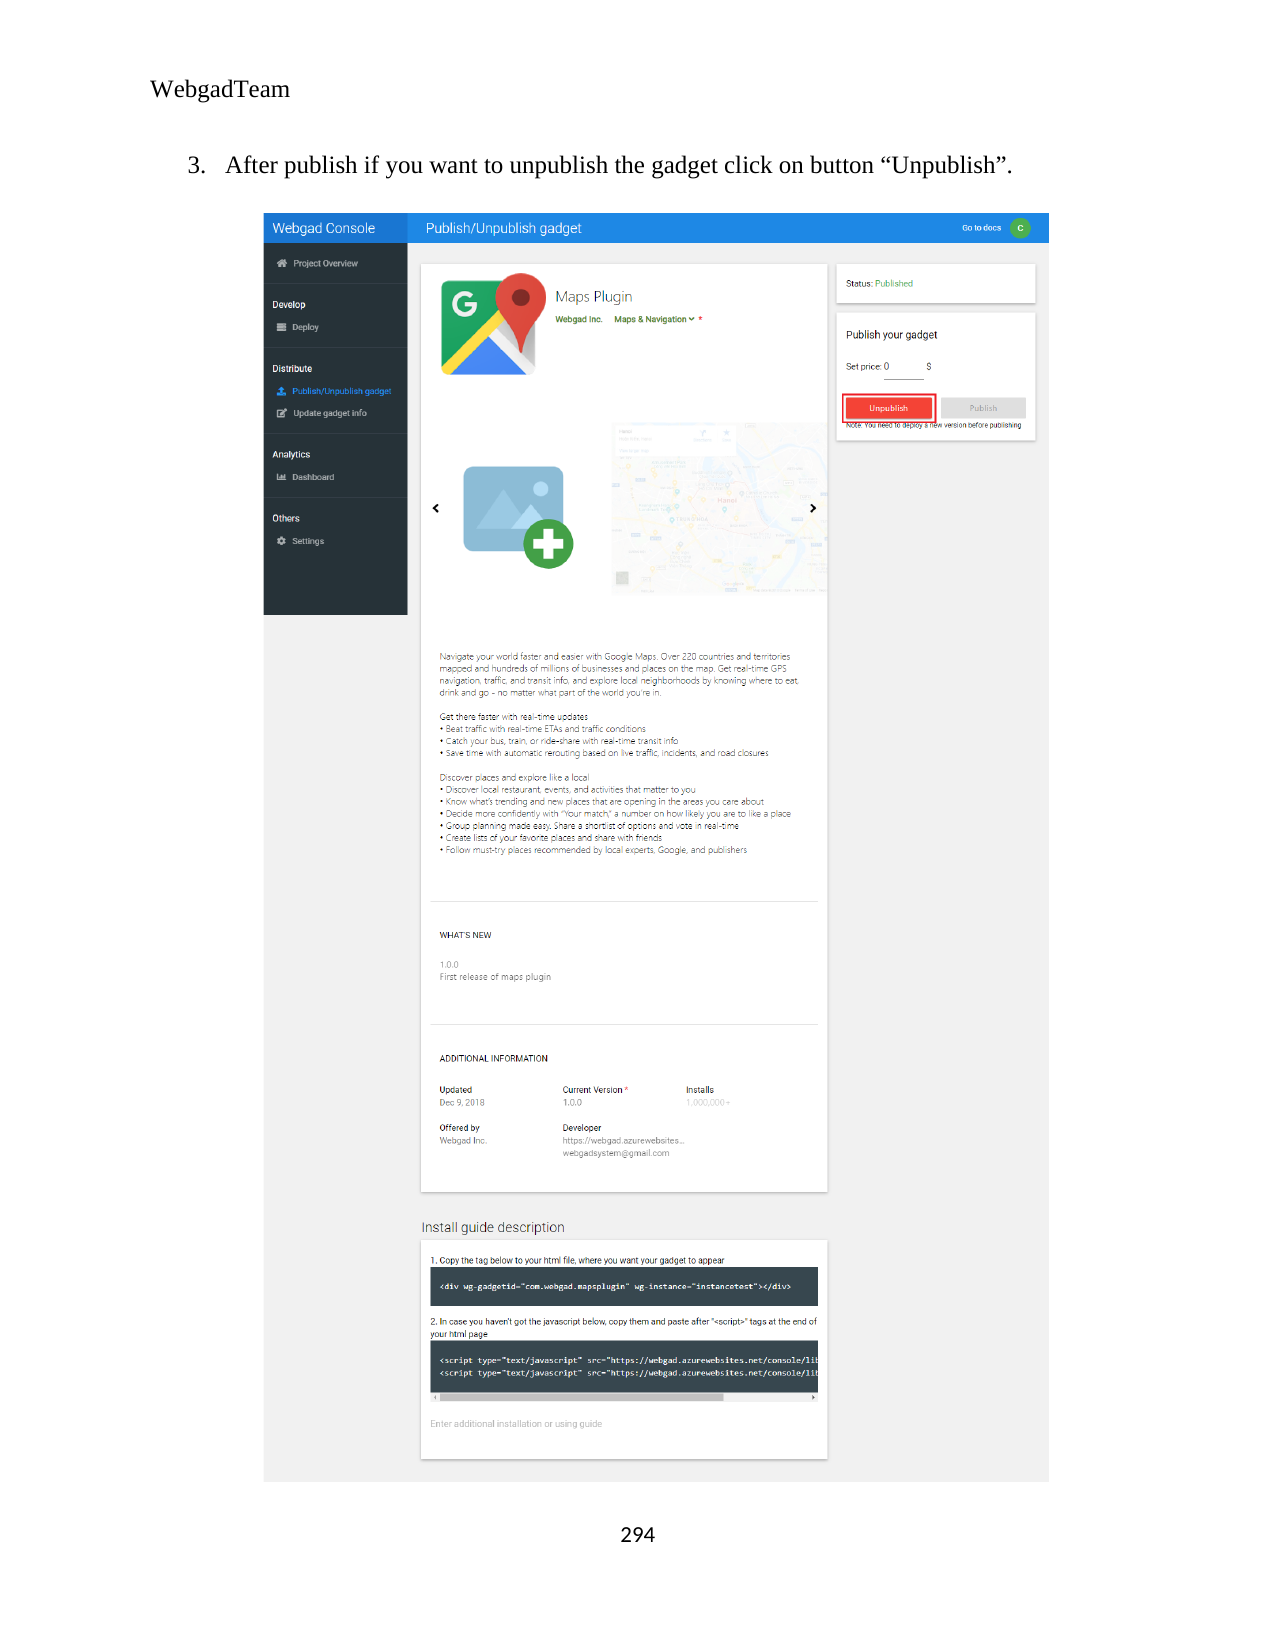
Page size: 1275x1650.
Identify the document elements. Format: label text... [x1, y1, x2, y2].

picture [263, 213, 1049, 1482]
list After publish if you want to unpublish the gadget click on button “Unpublish”. [187, 150, 1125, 179]
